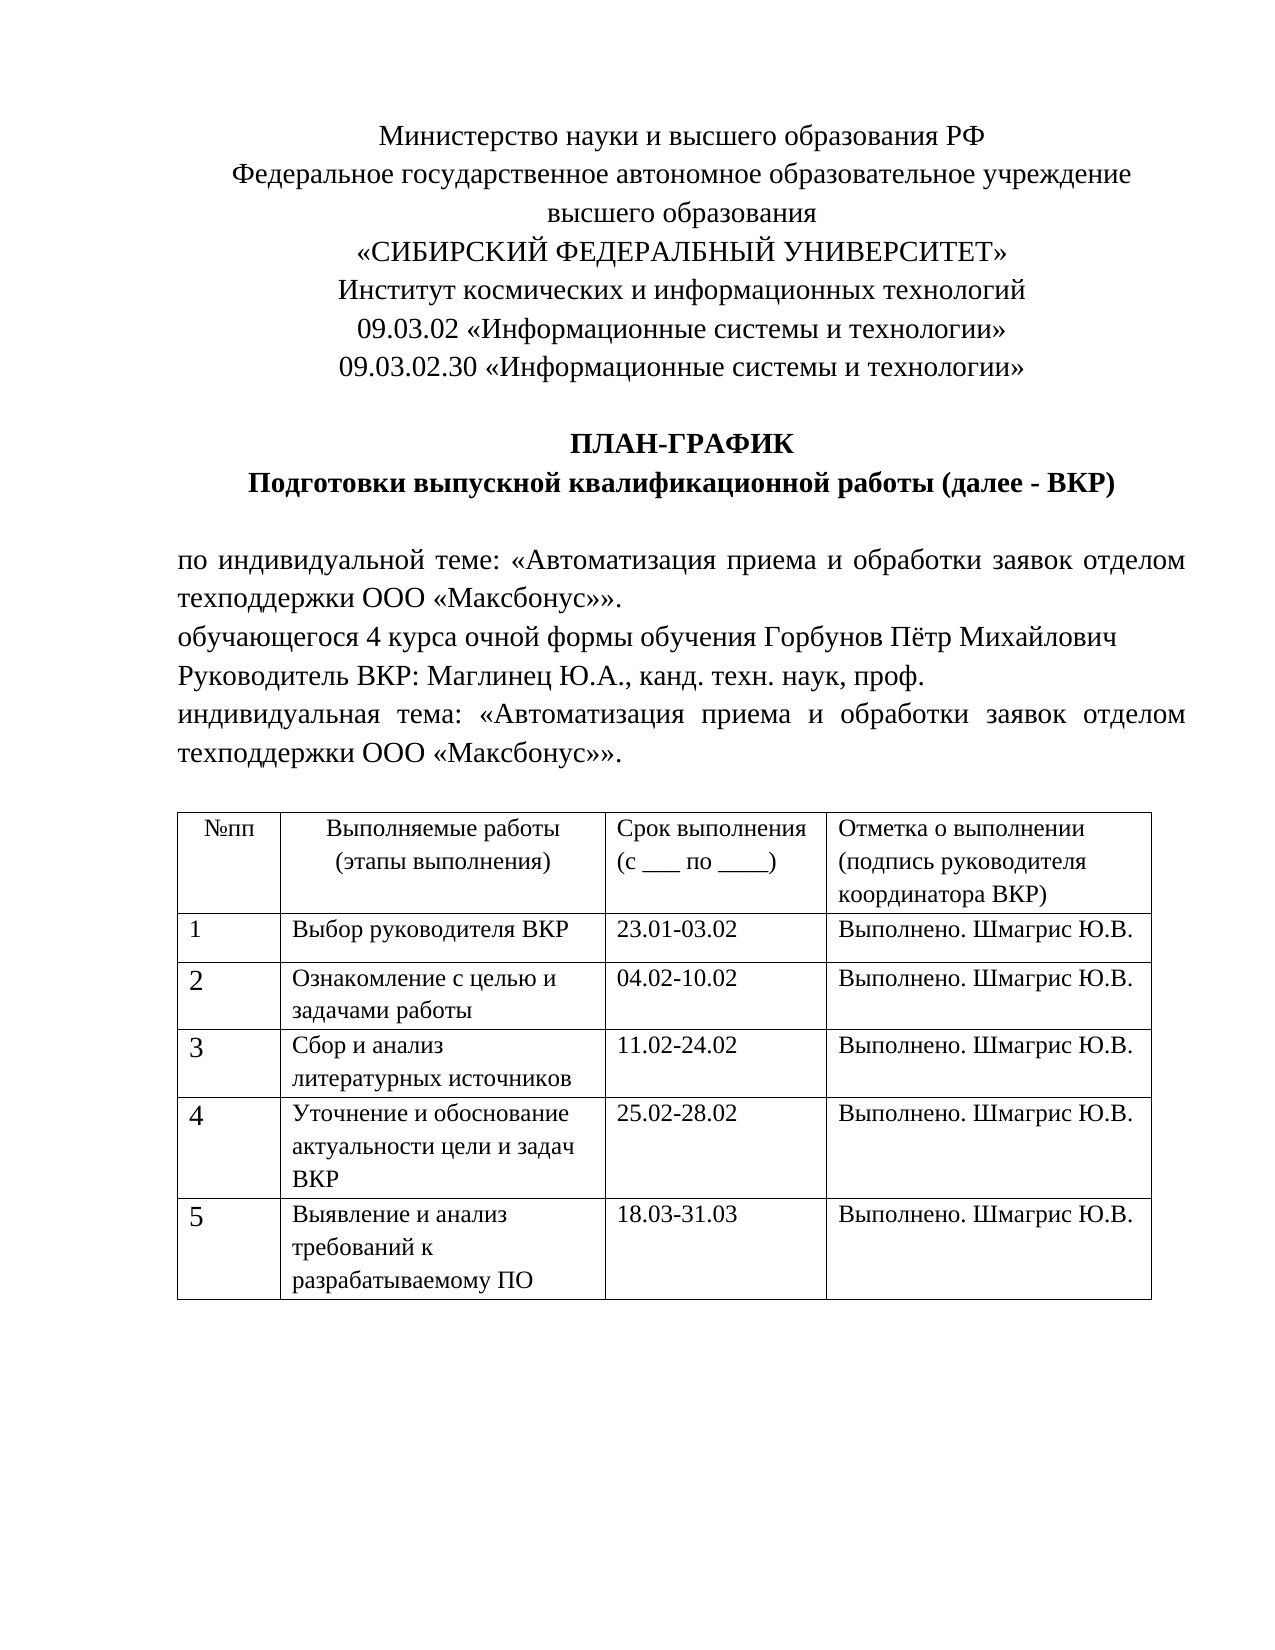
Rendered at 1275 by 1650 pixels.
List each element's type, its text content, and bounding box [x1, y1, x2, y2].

text Министерство науки и высшего образования РФ [177, 118, 1186, 152]
text высшего образования [177, 195, 1186, 229]
text индивидуальная тема: «Автоматизация приема и обработки заявок отделом техподдержки ООО «Максбонус»». [177, 696, 1186, 768]
table_cell Выполнено. Шмагрис Ю.В. [827, 914, 1151, 962]
table_cell 1 [178, 914, 280, 962]
table_cell Выбор руководителя ВКР [281, 914, 605, 962]
table_cell 3 [178, 1030, 280, 1097]
table_cell 2 [178, 963, 280, 1029]
text обучающегося 4 курса очной формы обучения Горбунов Пётр Михайлович [177, 619, 1186, 653]
text 09.03.02.30 «Информационные системы и технологии» [177, 349, 1186, 383]
table_cell 04.02-10.02 [606, 963, 826, 1029]
table_cell Выполнено. Шмагрис Ю.В. [827, 1199, 1151, 1299]
table_cell Ознакомление с целью и задачами работы [281, 963, 605, 1029]
text Подготовки выпускной квалификационной работы (далее - ВКР) [177, 465, 1186, 498]
text «CИБИPCKИЙ ФEДEPAЛБHЫЙ УHИBEPCИTET» [177, 234, 1186, 267]
text Федеральное государственное автономное образовательное учреждение [177, 157, 1186, 190]
table_cell 5 [178, 1199, 280, 1299]
table_cell 18.03-31.03 [606, 1199, 826, 1299]
text 09.03.02 «Информационные системы и технологии» [177, 311, 1186, 344]
table_cell 25.02-28.02 [606, 1098, 826, 1198]
table_cell 11.02-24.02 [606, 1030, 826, 1097]
text по индивидуальной теме: «Автоматизация приема и обработки заявок отделом техподдержки ООО «Максбонус»». [177, 542, 1186, 614]
text ПЛАН-ГРАФИК [177, 426, 1186, 460]
table_cell Выполнено. Шмагрис Ю.В. [827, 1030, 1151, 1097]
table_cell Выявление и анализ требований к разрабатываемому ПО [281, 1199, 605, 1299]
table_cell 4 [178, 1098, 280, 1198]
table_cell 23.01-03.02 [606, 914, 826, 962]
table_header Срок выполнения (с ___ по ____) [606, 813, 826, 913]
table_header Отметка о выполнении (подпись руководителя координатора ВКР) [827, 813, 1151, 913]
table_header Выполняемые работы (этапы выполнения) [281, 813, 605, 913]
table_cell Сбор и анализ литературных источников [281, 1030, 605, 1097]
table_header №пп [178, 813, 280, 913]
table_cell Выполнено. Шмагрис Ю.В. [827, 1098, 1151, 1198]
text Институт космических и информационных технологий [177, 272, 1186, 306]
table_cell Выполнено. Шмагрис Ю.В. [827, 963, 1151, 1029]
text Руководитель ВКР: Маглинец Ю.А., канд. техн. наук, проф. [177, 658, 1186, 691]
table_cell Уточнение и обоснование актуальности цели и задач ВКР [281, 1098, 605, 1198]
